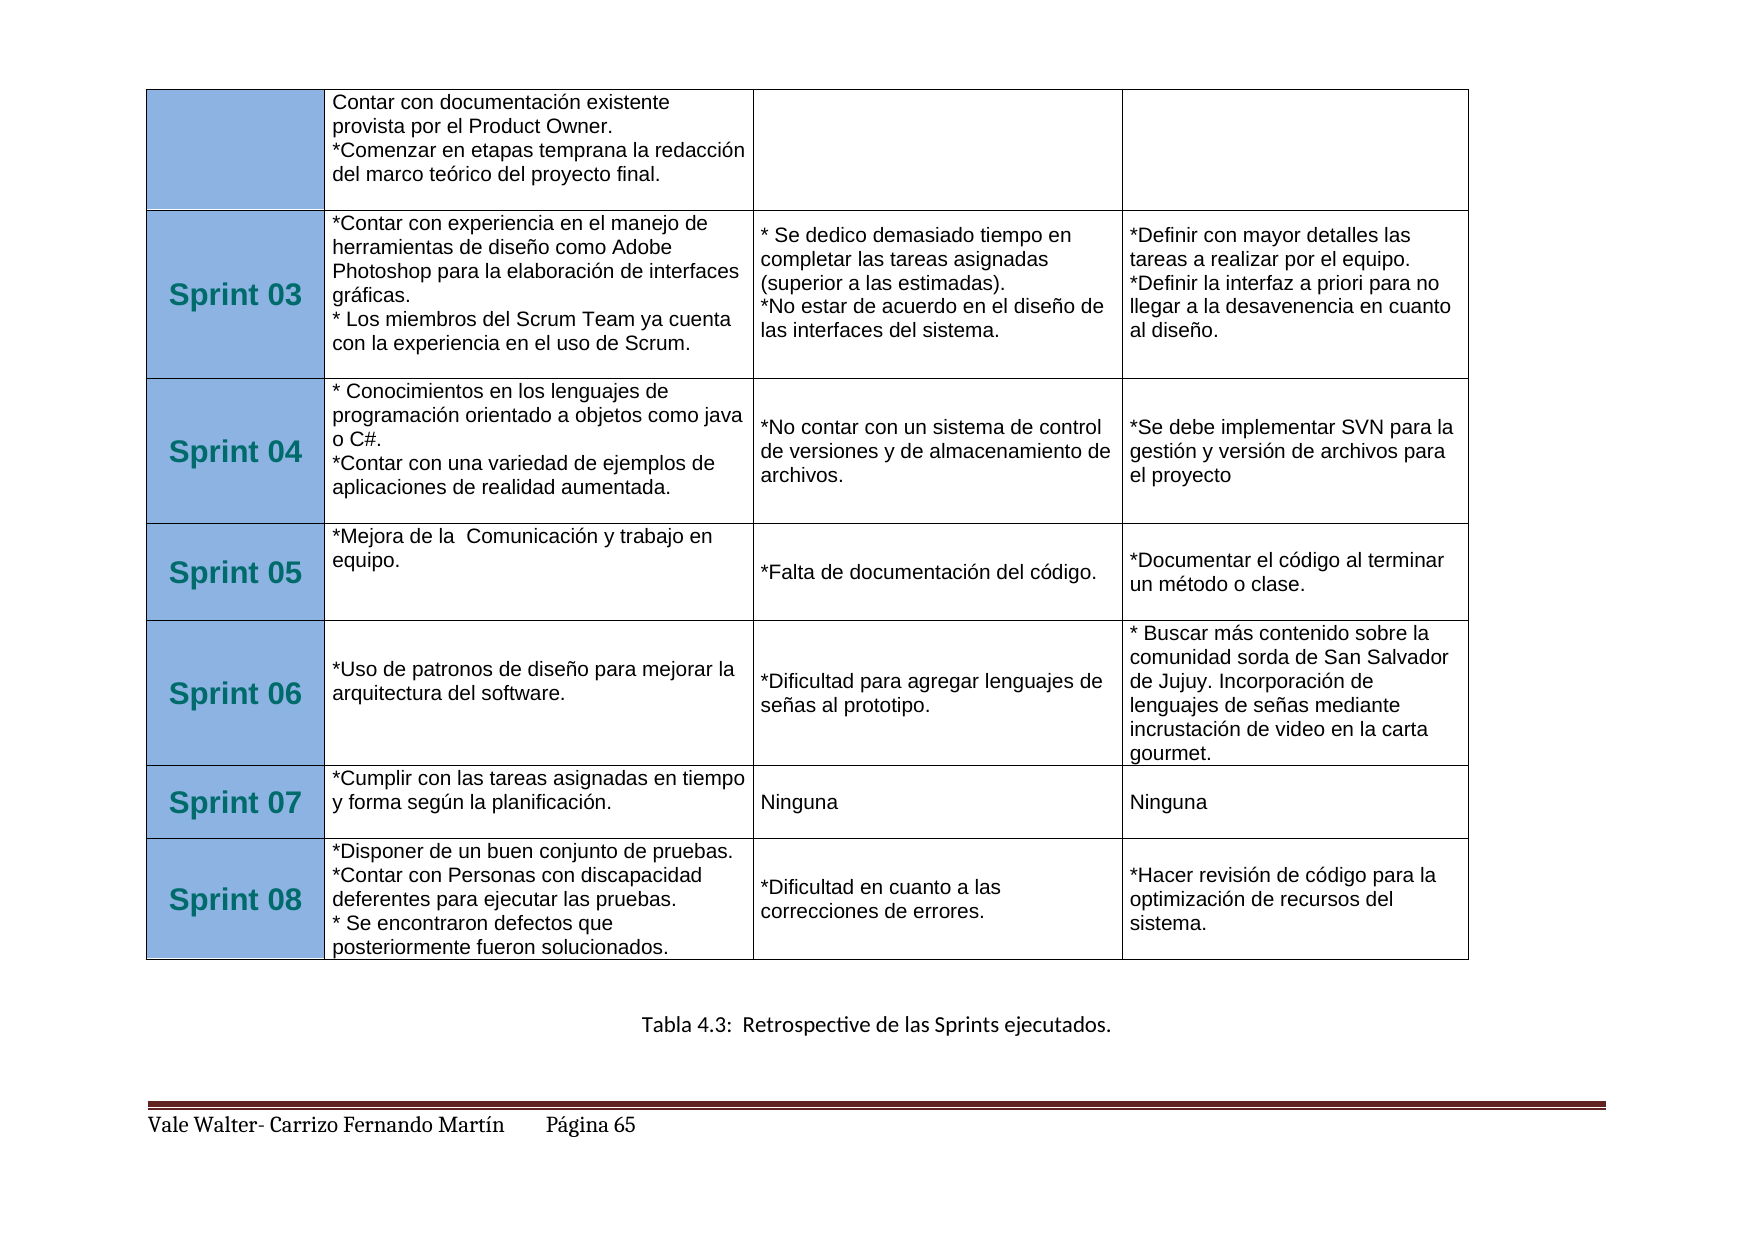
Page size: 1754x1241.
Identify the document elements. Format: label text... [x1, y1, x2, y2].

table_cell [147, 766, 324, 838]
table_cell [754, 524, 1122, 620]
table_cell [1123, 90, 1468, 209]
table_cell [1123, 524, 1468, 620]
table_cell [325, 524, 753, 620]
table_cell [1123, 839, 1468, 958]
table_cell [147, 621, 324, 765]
text Tabla 4.3: Retrospective de las Sprints ejecutados. [148, 1011, 1606, 1038]
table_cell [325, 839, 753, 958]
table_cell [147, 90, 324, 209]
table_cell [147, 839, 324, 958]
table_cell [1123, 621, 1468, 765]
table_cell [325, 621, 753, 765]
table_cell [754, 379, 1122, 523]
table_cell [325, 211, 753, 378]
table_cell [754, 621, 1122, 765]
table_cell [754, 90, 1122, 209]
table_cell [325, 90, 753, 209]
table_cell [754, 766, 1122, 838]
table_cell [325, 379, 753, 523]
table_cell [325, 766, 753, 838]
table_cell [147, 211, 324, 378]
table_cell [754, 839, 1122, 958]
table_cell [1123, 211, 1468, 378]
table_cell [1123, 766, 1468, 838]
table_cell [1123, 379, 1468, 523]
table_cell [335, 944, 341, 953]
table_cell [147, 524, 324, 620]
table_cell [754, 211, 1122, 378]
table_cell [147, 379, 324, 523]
